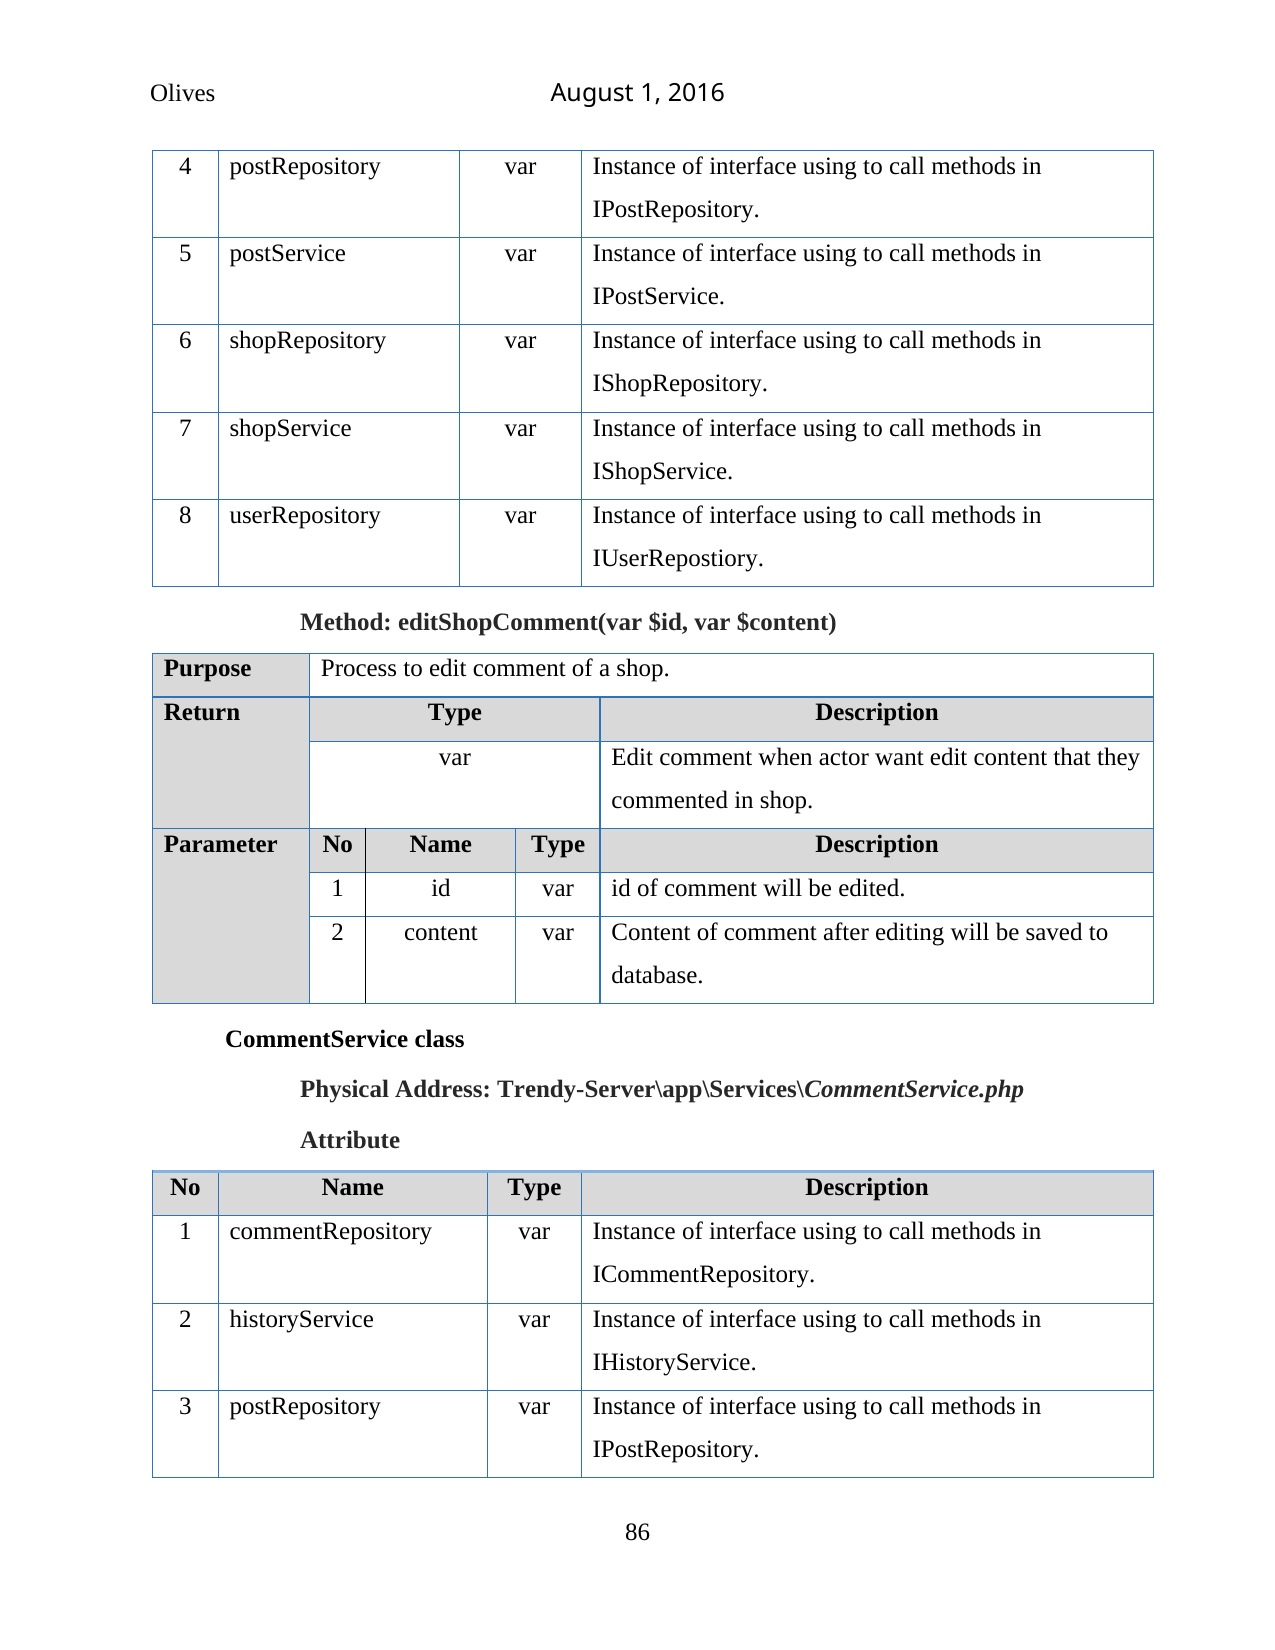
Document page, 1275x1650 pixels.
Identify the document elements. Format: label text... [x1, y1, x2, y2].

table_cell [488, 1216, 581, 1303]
subtitle Attribute [300, 1120, 1125, 1155]
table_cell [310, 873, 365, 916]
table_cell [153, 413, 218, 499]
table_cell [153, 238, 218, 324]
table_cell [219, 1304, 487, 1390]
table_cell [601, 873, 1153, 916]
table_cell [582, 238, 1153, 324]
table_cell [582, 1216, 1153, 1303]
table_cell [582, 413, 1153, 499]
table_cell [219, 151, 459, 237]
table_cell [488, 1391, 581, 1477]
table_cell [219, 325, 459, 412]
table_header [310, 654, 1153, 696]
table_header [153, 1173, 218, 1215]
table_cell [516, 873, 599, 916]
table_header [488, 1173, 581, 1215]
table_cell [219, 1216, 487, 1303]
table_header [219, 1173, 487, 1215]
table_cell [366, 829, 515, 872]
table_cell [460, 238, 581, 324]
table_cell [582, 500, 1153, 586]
subtitle CommentService class [225, 1019, 1125, 1054]
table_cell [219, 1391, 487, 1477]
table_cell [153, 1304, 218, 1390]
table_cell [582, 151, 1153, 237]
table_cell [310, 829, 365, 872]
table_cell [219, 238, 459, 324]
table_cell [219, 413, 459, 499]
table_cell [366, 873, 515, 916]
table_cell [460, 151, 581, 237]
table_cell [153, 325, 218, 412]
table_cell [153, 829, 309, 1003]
subtitle Physical Address: Trendy-Server\app\Services\CommentService.php [300, 1069, 1125, 1105]
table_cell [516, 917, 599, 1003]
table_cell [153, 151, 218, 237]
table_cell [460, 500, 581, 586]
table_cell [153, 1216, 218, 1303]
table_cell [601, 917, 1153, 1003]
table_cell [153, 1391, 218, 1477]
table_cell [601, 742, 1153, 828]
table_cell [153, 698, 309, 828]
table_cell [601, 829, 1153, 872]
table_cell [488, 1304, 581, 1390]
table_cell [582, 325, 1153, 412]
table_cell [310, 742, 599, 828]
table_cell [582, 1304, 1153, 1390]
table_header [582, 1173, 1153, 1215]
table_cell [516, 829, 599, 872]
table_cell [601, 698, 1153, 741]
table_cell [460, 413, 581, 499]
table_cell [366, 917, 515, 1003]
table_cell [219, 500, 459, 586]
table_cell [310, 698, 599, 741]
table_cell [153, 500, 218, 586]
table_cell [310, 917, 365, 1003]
subtitle Method: editShopComment(var $id, var $content) [300, 602, 1125, 637]
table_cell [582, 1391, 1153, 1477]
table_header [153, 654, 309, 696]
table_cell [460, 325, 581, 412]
